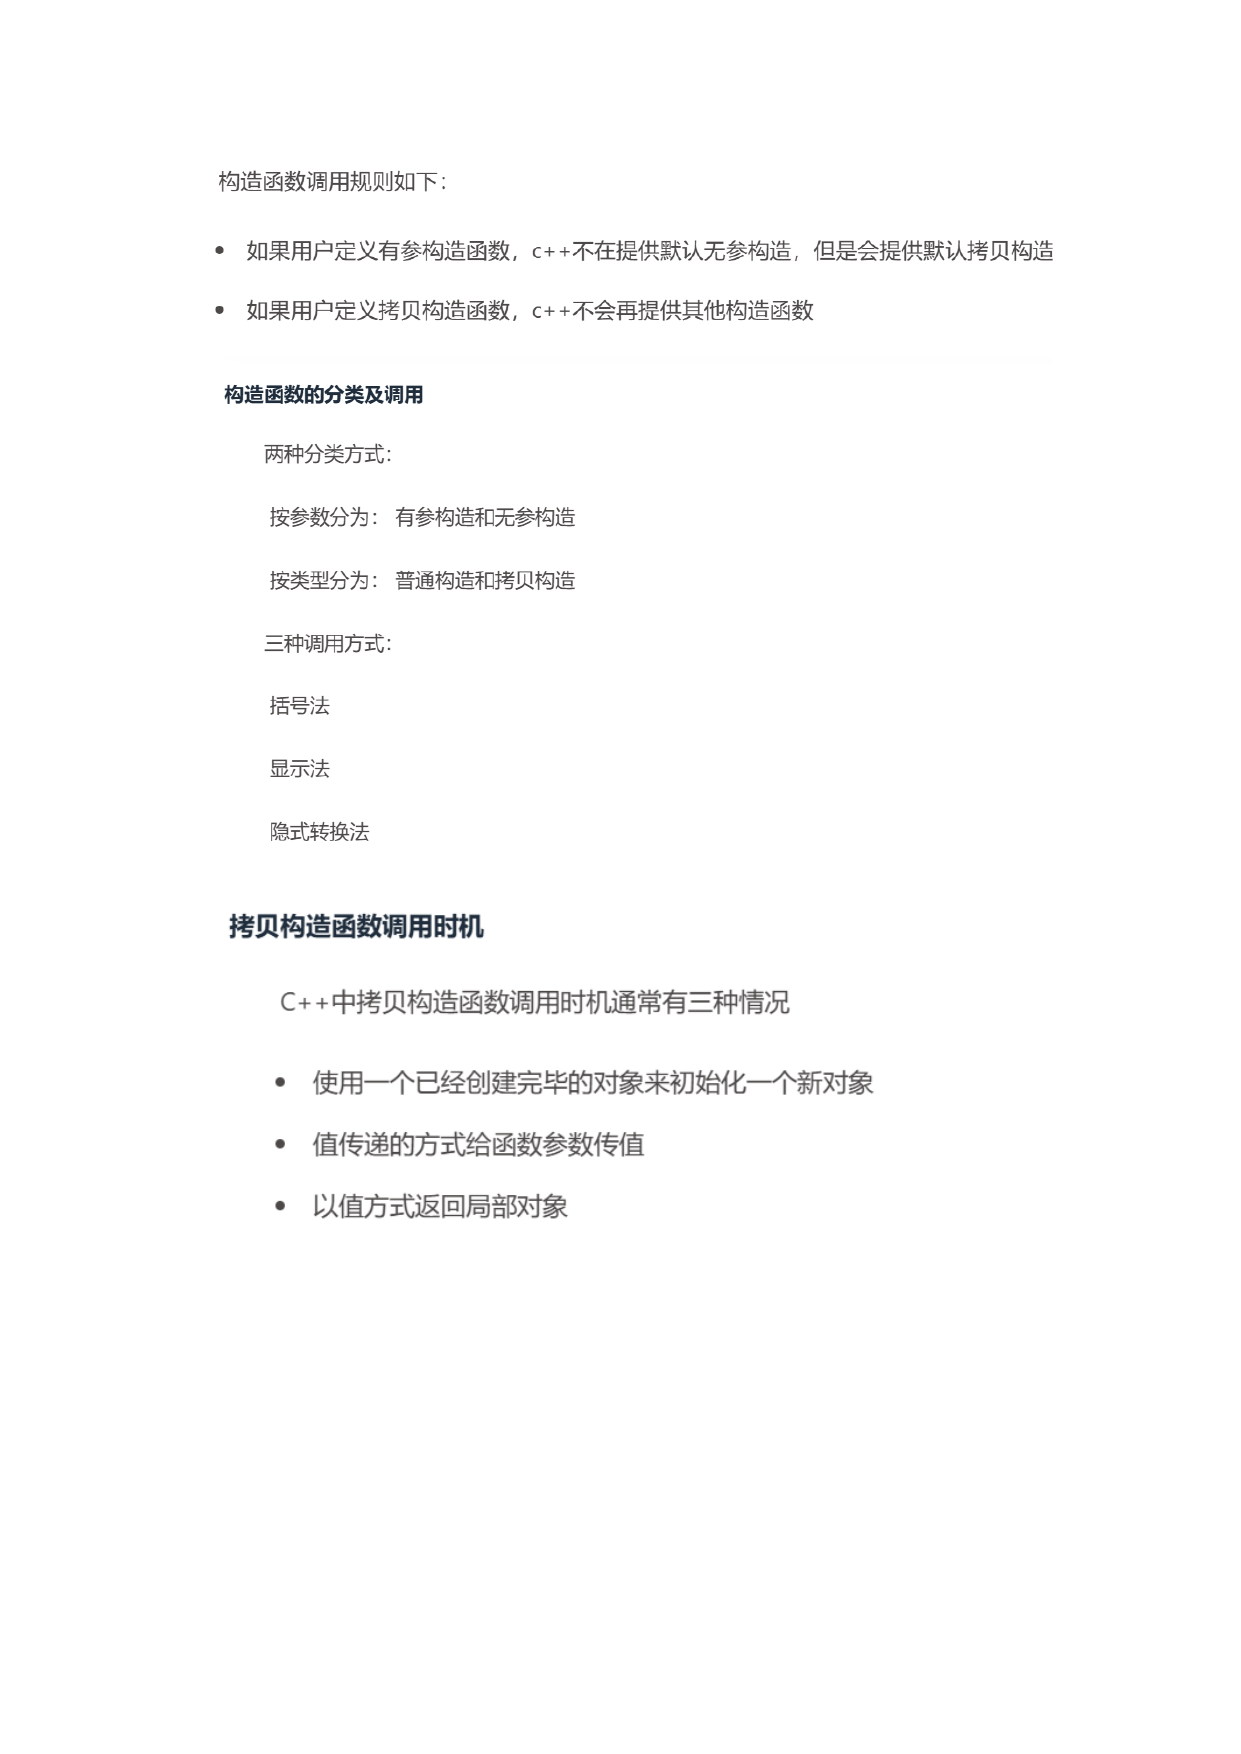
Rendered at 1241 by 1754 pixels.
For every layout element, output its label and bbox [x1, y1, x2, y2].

picture [187, 357, 1053, 851]
picture [187, 162, 1053, 340]
picture [187, 893, 1053, 1236]
